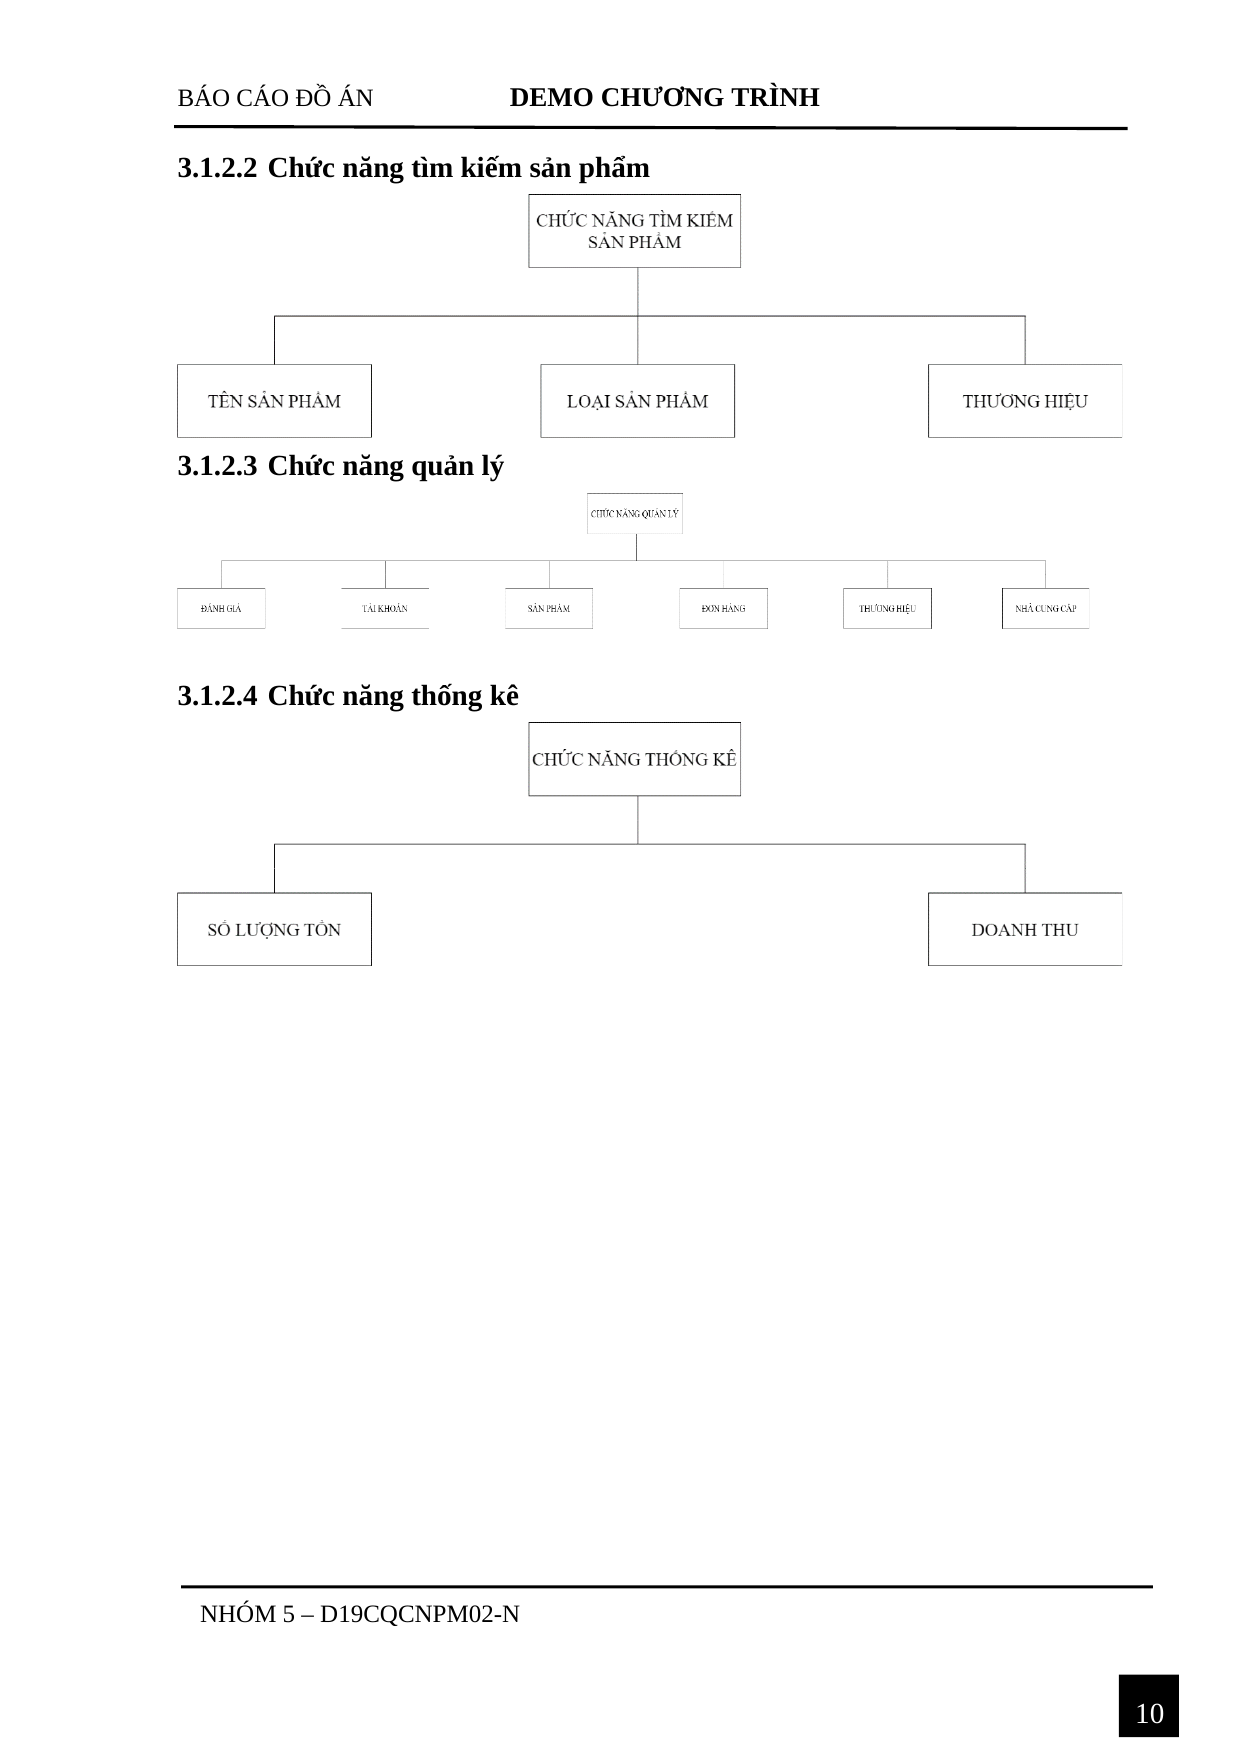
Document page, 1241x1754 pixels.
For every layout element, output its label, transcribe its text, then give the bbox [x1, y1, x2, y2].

subtitle Chức năng quản lý [177, 448, 1122, 482]
picture [177, 194, 1123, 438]
picture [177, 722, 1123, 966]
picture [177, 493, 1090, 629]
subtitle Chức năng thống kê [177, 678, 1122, 711]
subtitle Chức năng tìm kiếm sản phẩm [177, 150, 1122, 183]
